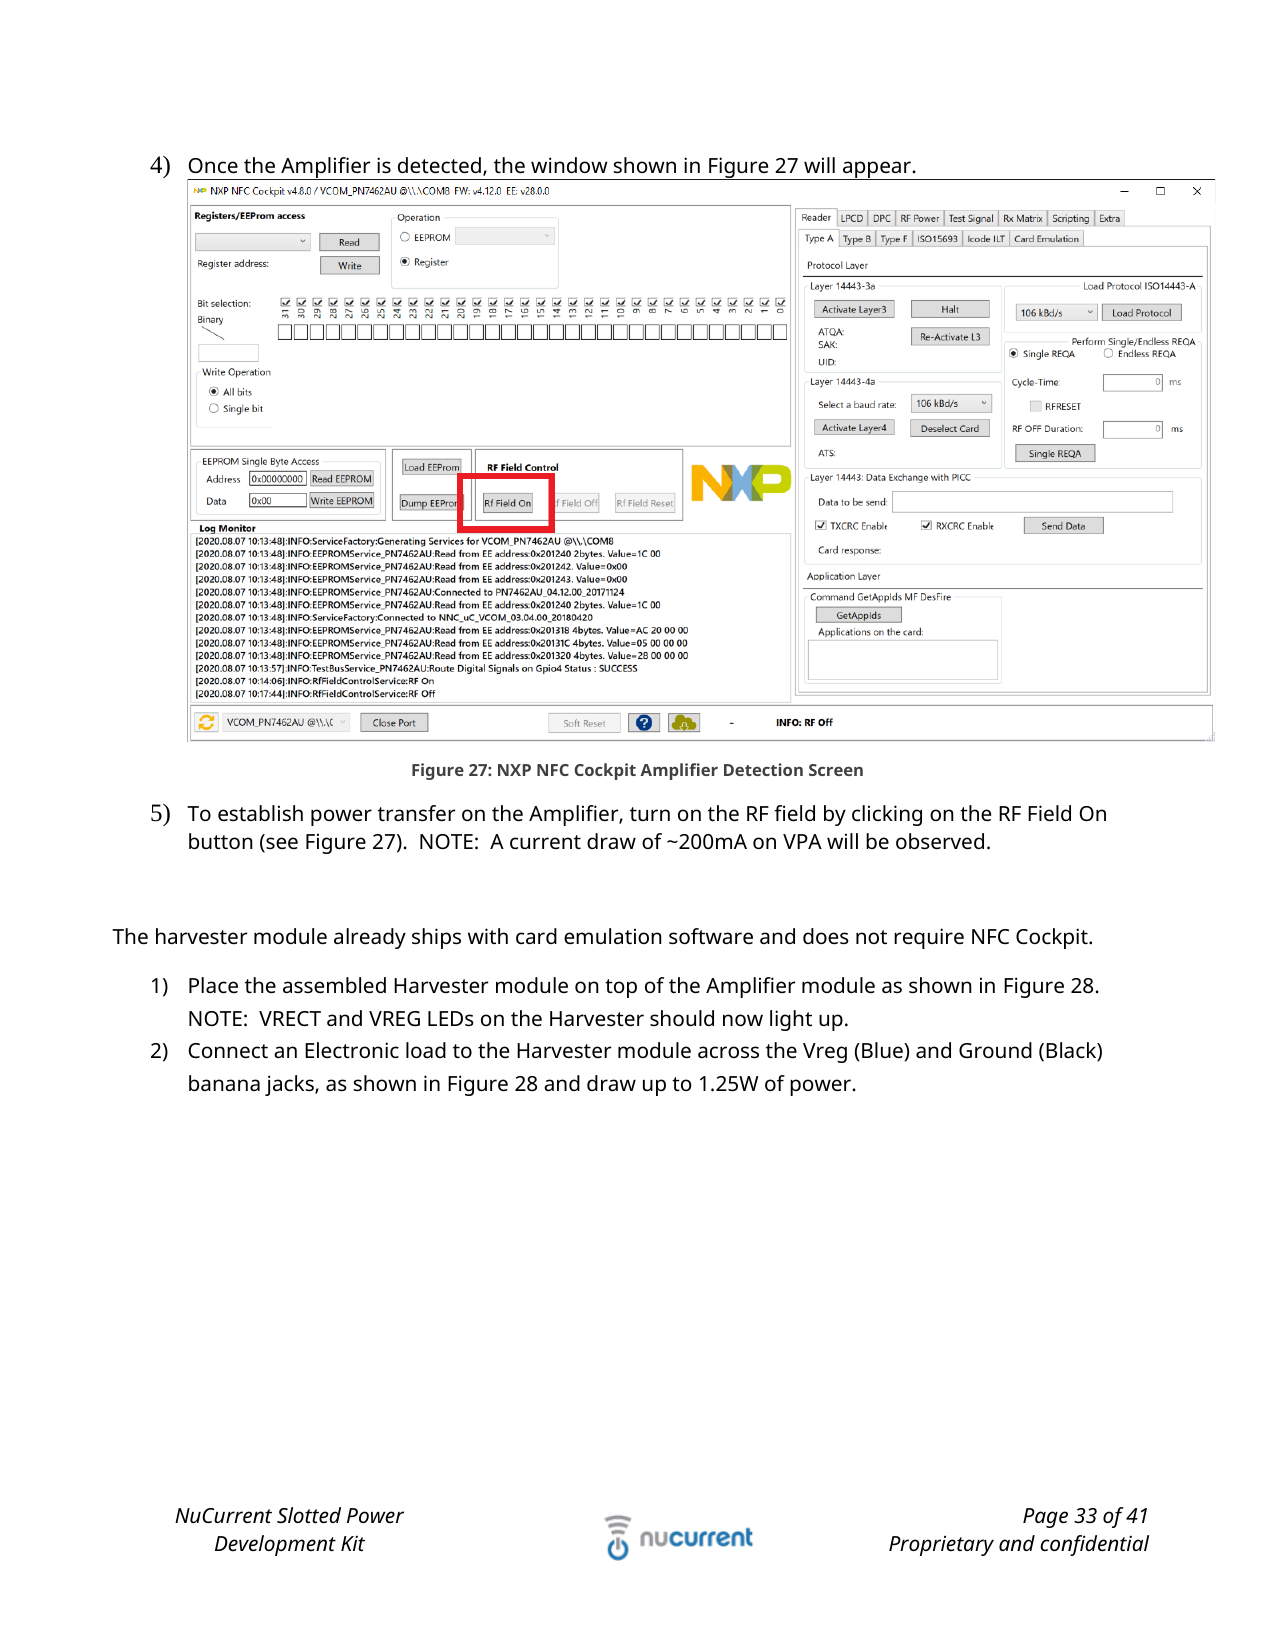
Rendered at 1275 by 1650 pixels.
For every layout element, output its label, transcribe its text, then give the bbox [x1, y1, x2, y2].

list To establish power transfer on the Amplifier, turn on the RF field by clicking on the RF Field On button (see Figure 27). NOTE: A current draw of ~200mA on VPA will be observed. [150, 798, 1162, 856]
list Once the Amplifier is detected, the window shown in Figure 27 will appear. [150, 150, 1162, 179]
list Place the assembled Harvester module on top of the Amplifier module as shown in Figure 28. NOTE: VRECT and VREG LEDs on the Harvester should now light up. [150, 971, 1162, 1032]
picture [588, 1501, 771, 1579]
list Connect an Electronic load to the Harvester module across the Vreg (Blue) and Ground (Black) banana jacks, as shown in Figure 28 and draw up to 1.25W of power. [150, 1036, 1162, 1097]
picture [187, 179, 1216, 742]
text The harvester module already ships with card emulation software and does not require NFC Cockpit. [112, 922, 1162, 950]
text Figure 27: NXP NFC Cockpit Amplifier Detection Screen [112, 759, 1162, 781]
